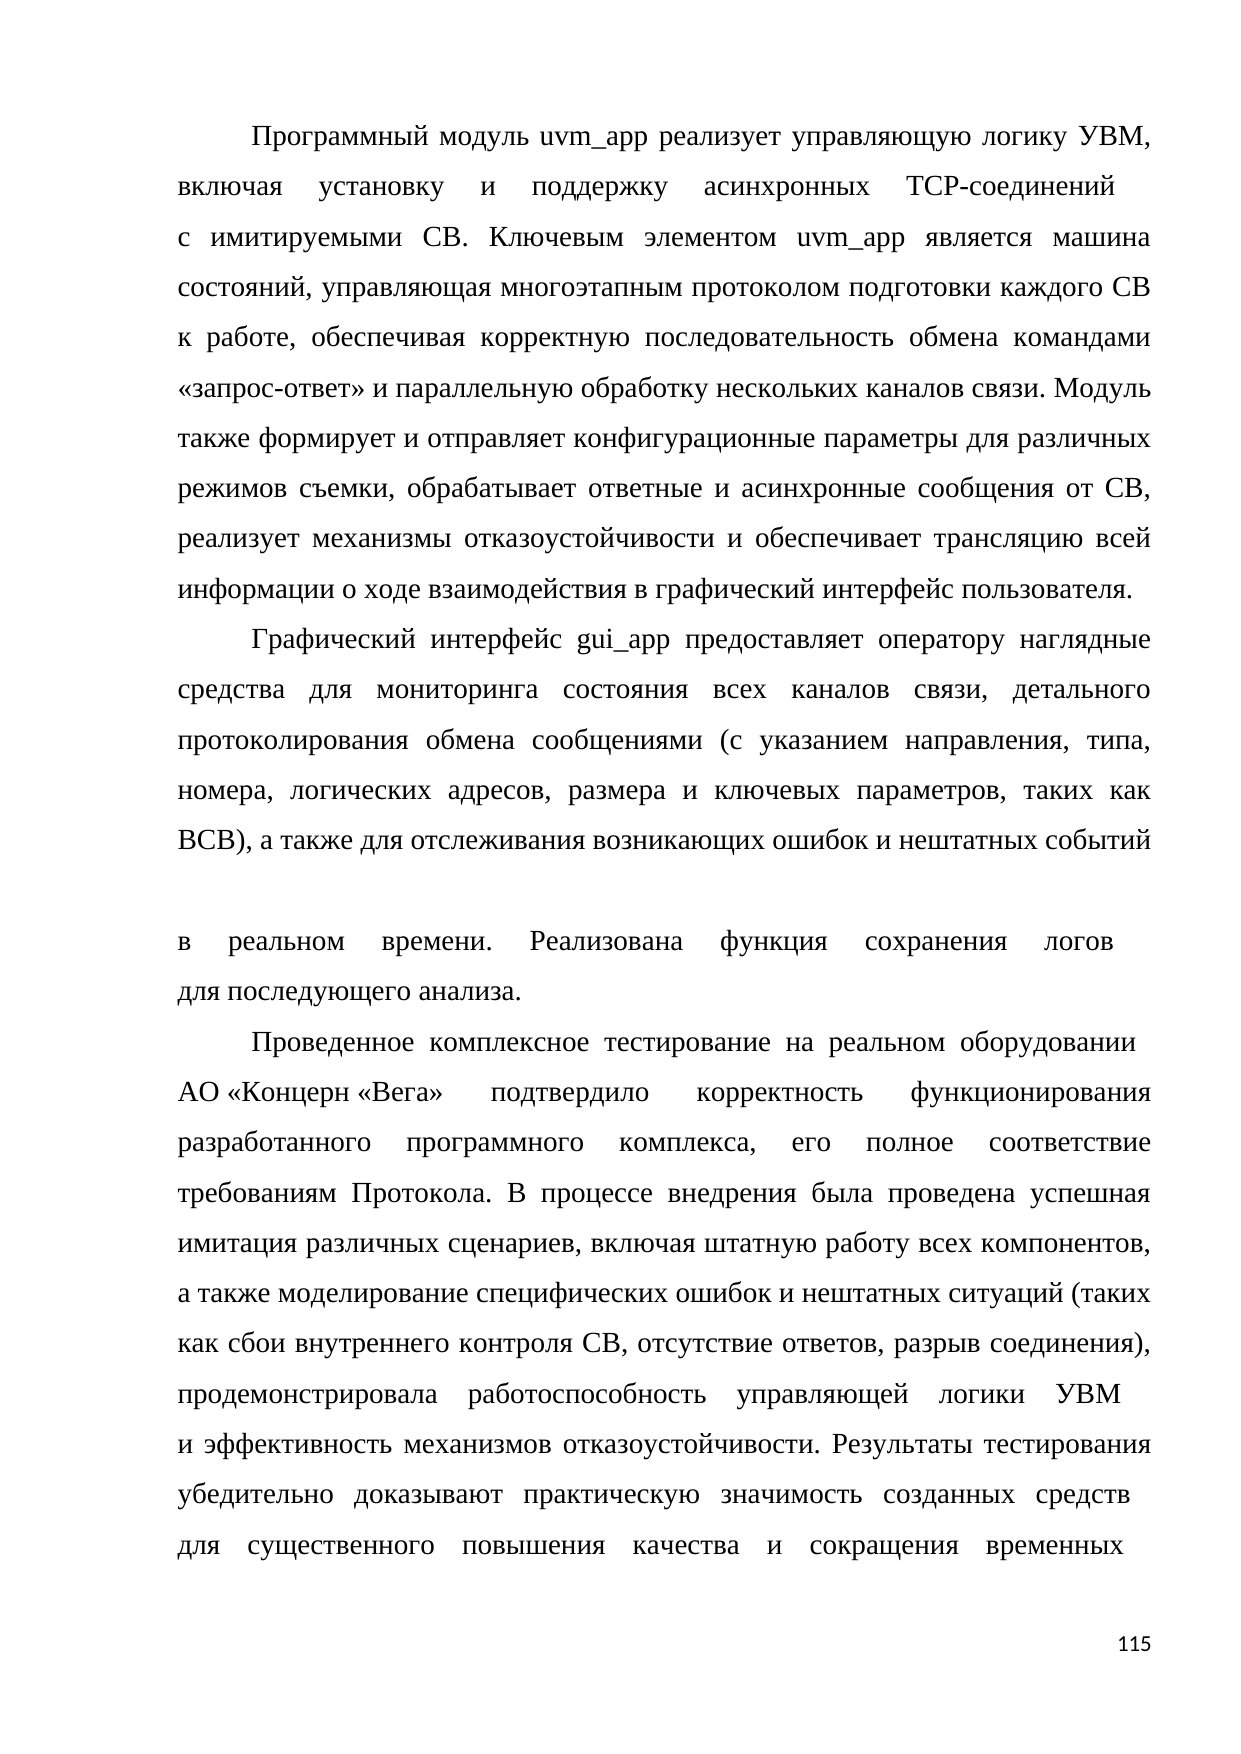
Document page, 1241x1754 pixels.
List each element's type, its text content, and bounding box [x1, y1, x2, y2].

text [177, 1024, 1152, 1560]
text Программный модуль uvm_app реализует управляющую логику УВМ, включая установку и поддержку асинхронных TCP-соединений с имитируемыми СВ. Ключевым элементом uvm_app является машина состояний, управляющая многоэтапным протоколом подготовки каждого СВ к работе, обеспечивая корректную последовательность обмена командами «запрос-ответ» и параллельную обработку нескольких каналов связи. Модуль также формирует и отправляет конфигурационные параметры для различных режимов съемки, обрабатывает ответные и асинхронные сообщения от СВ, реализует механизмы отказоустойчивости и обеспечивает трансляцию всей информации о ходе взаимодействия в графический интерфейс пользователя. [177, 118, 1152, 604]
text Графический интерфейс gui_app предоставляет оператору наглядные средства для мониторинга состояния всех каналов связи, детального протоколирования обмена сообщениями (с указанием направления, типа, номера, логических адресов, размера и ключевых параметров, таких как BCB), а также для отслеживания возникающих ошибок и нештатных событий в реальном времени. Реализована функция сохранения логов для последующего анализа. [177, 621, 1152, 1007]
